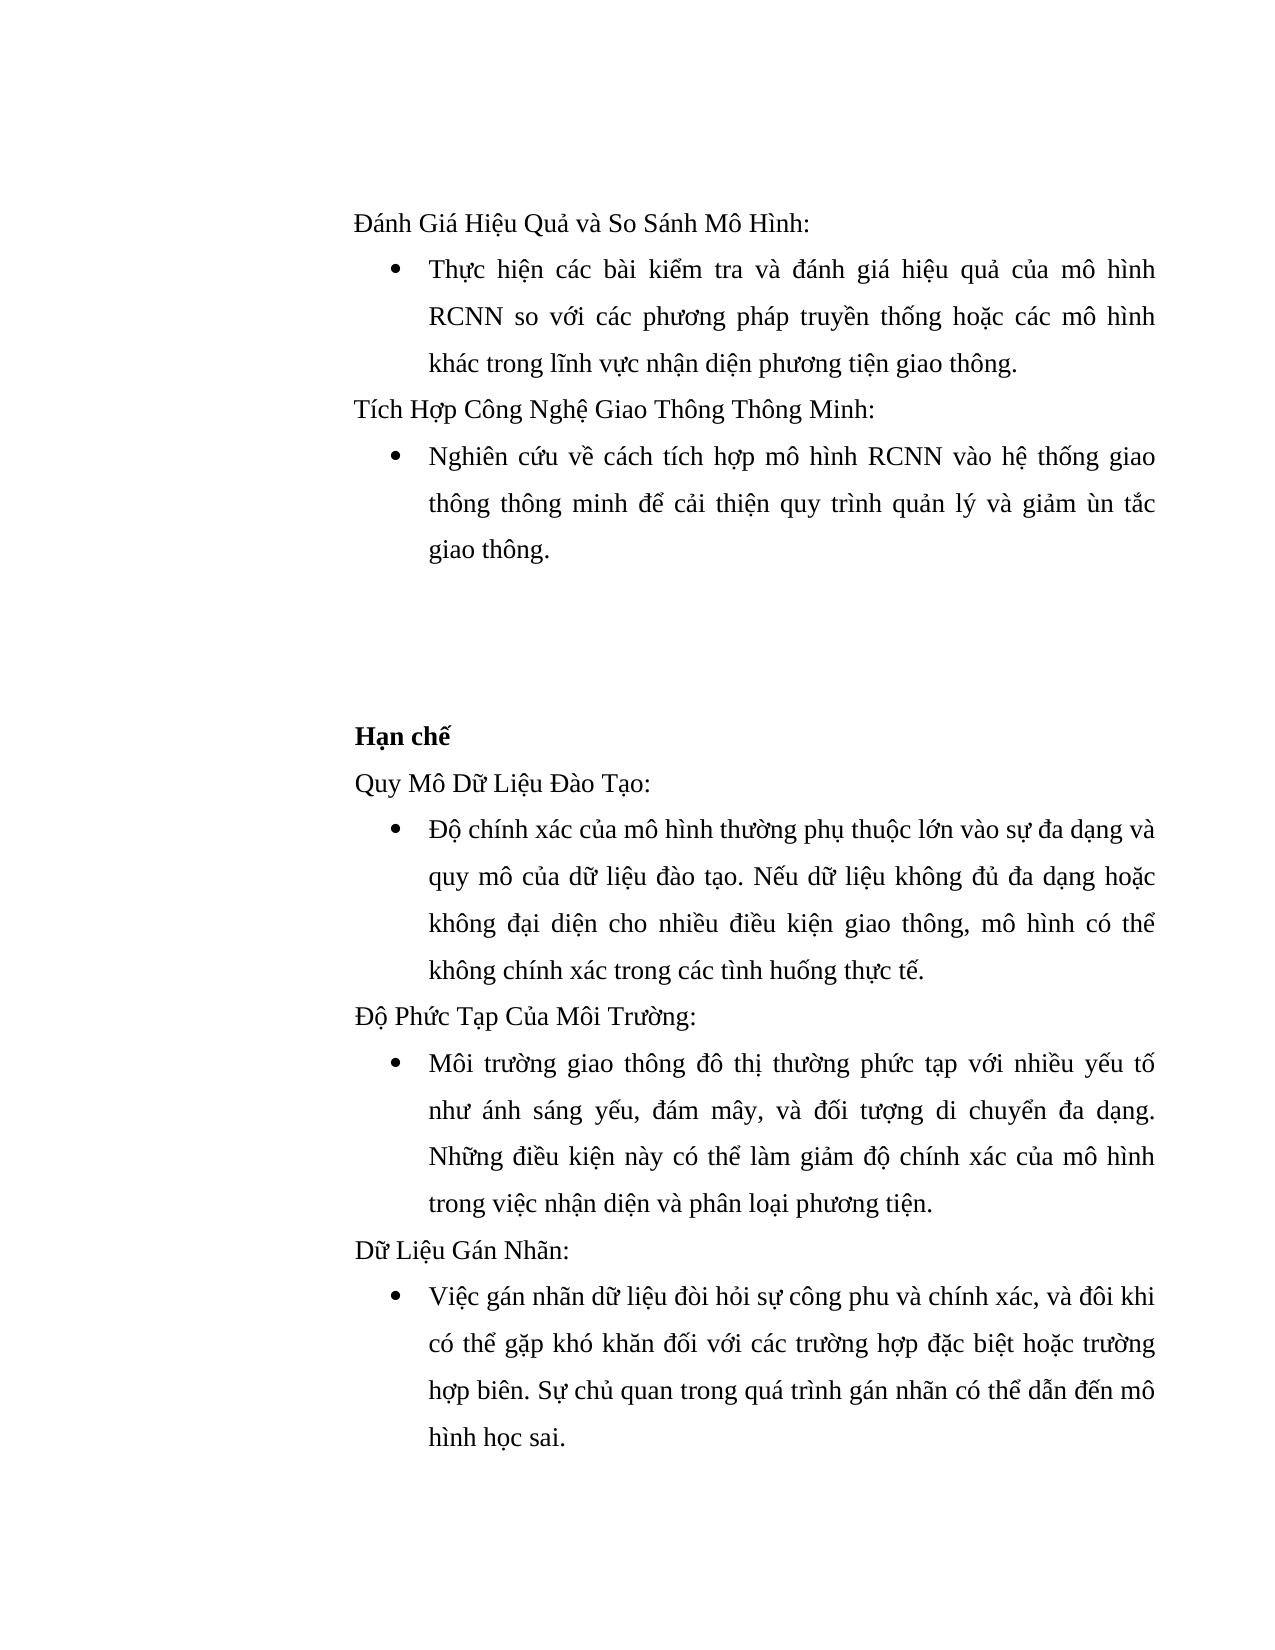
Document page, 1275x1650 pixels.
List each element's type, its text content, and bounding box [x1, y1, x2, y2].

text Đánh Giá Hiệu Quả và So Sánh Mô Hình: [353, 207, 1157, 238]
list Độ Phức Tạp Của Môi Trường: [354, 1000, 1157, 1032]
text Tích Hợp Công Nghệ Giao Thông Thông Minh: [353, 393, 1157, 425]
list Môi trường giao thông đô thị thường phức tạp với nhiều yếu tố như ánh sáng yếu, đám mây, và đối tượng di chuyển đa dạng. Những điều kiện này có thể làm giảm độ chính xác của mô hình trong việc nhận diện và phân loại phương tiện. [391, 1047, 1157, 1218]
list Quy Mô Dữ Liệu Đào Tạo: [354, 767, 1157, 798]
list Thực hiện các bài kiểm tra và đánh giá hiệu quả của mô hình RCNN so với các phương pháp truyền thống hoặc các mô hình khác trong lĩnh vực nhận diện phương tiện giao thông. [391, 253, 1157, 378]
list Dữ Liệu Gán Nhãn: [354, 1234, 1157, 1265]
list Việc gán nhãn dữ liệu đòi hỏi sự công phu và chính xác, và đôi khi có thể gặp khó khăn đối với các trường hợp đặc biệt hoặc trường hợp biên. Sự chủ quan trong quá trình gán nhãn có thể dẫn đến mô hình học sai. [391, 1281, 1157, 1452]
list Độ chính xác của mô hình thường phụ thuộc lớn vào sự đa dạng và quy mô của dữ liệu đào tạo. Nếu dữ liệu không đủ đa dạng hoặc không đại diện cho nhiều điều kiện giao thông, mô hình có thể không chính xác trong các tình huống thực tế. [391, 814, 1157, 985]
list Hạn chế [354, 720, 1157, 751]
list Nghiên cứu về cách tích hợp mô hình RCNN vào hệ thống giao thông thông minh để cải thiện quy trình quản lý và giảm ùn tắc giao thông. [391, 440, 1157, 565]
